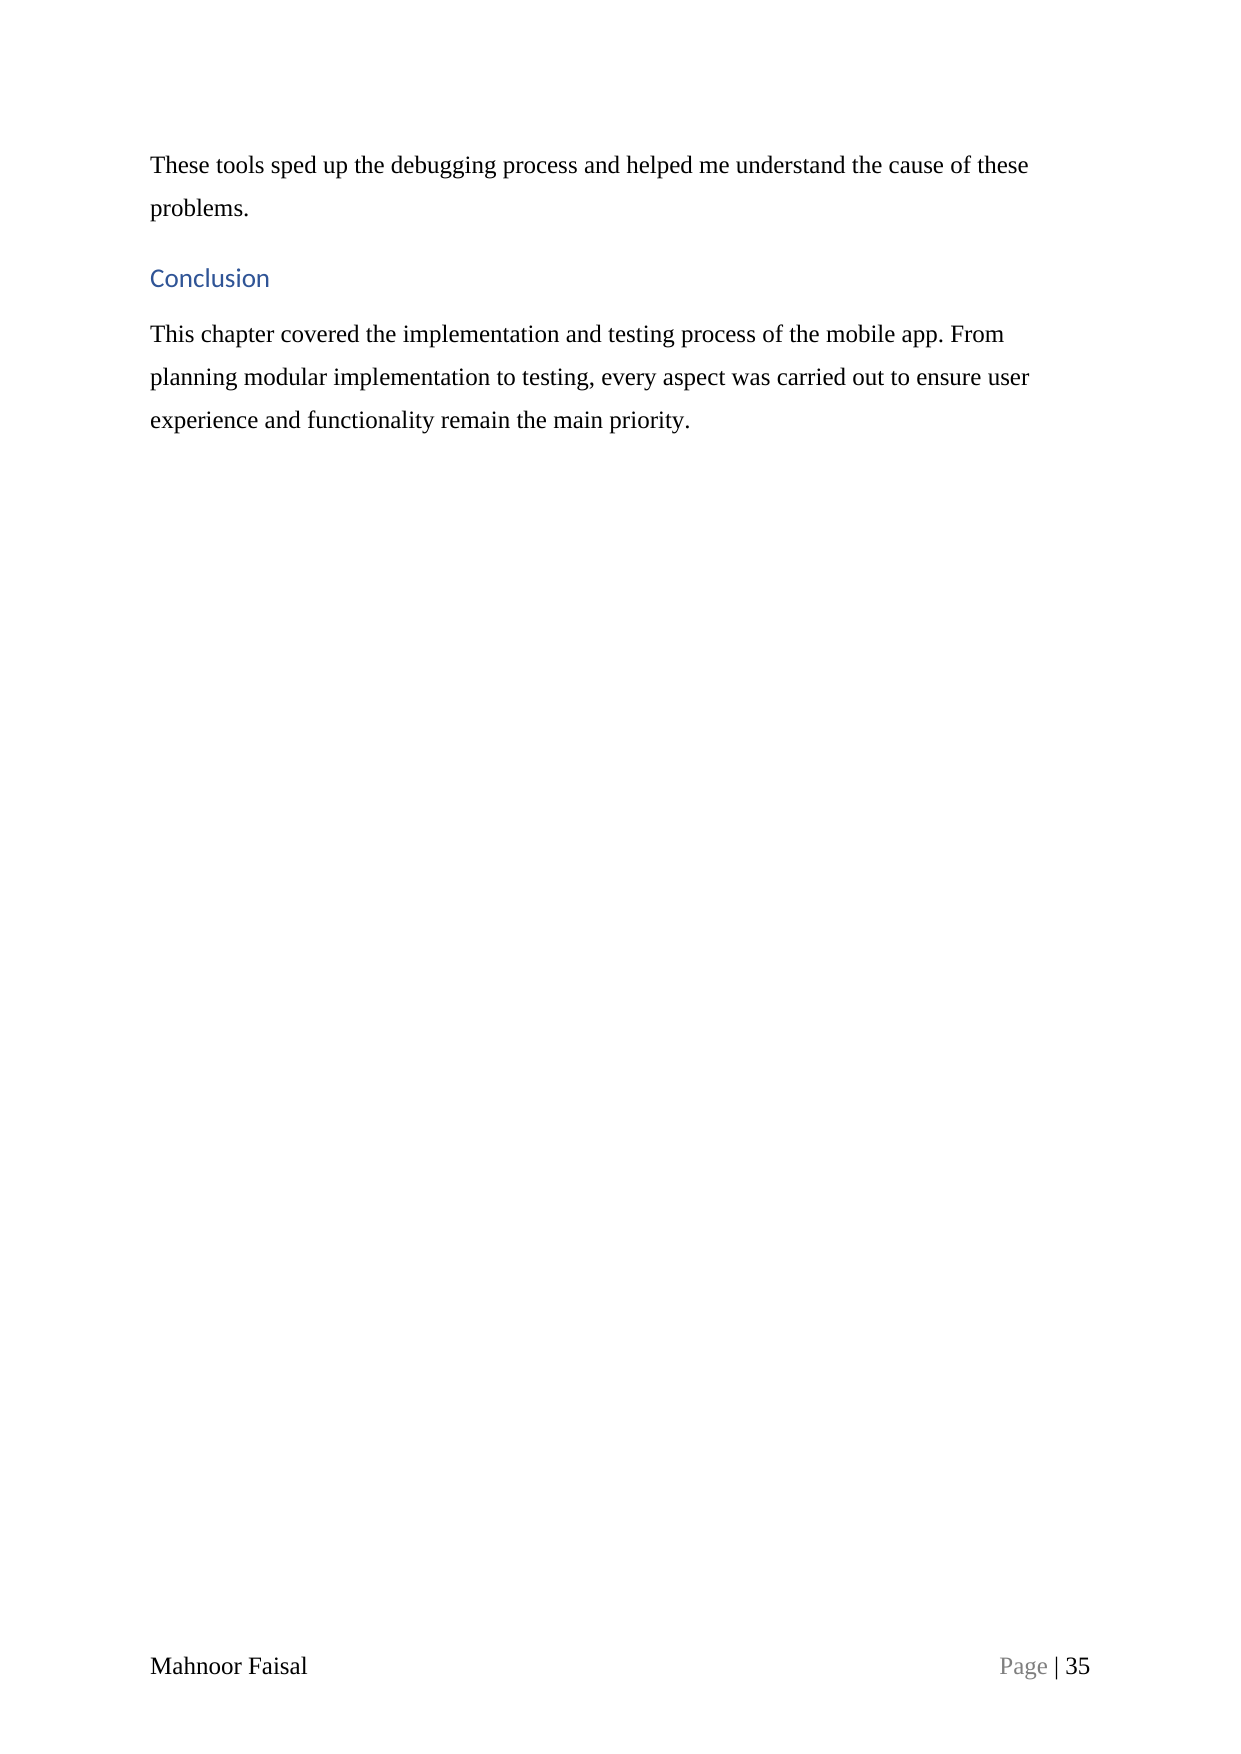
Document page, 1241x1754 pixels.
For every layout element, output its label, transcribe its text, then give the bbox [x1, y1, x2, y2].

subtitle Conclusion [150, 261, 1090, 294]
text These tools sped up the debugging process and helped me understand the cause of these problems. [150, 150, 1090, 222]
text This chapter covered the implementation and testing process of the mobile app. From planning modular implementation to testing, every aspect was carried out to ensure user experience and functionality remain the main priority. [150, 319, 1090, 434]
